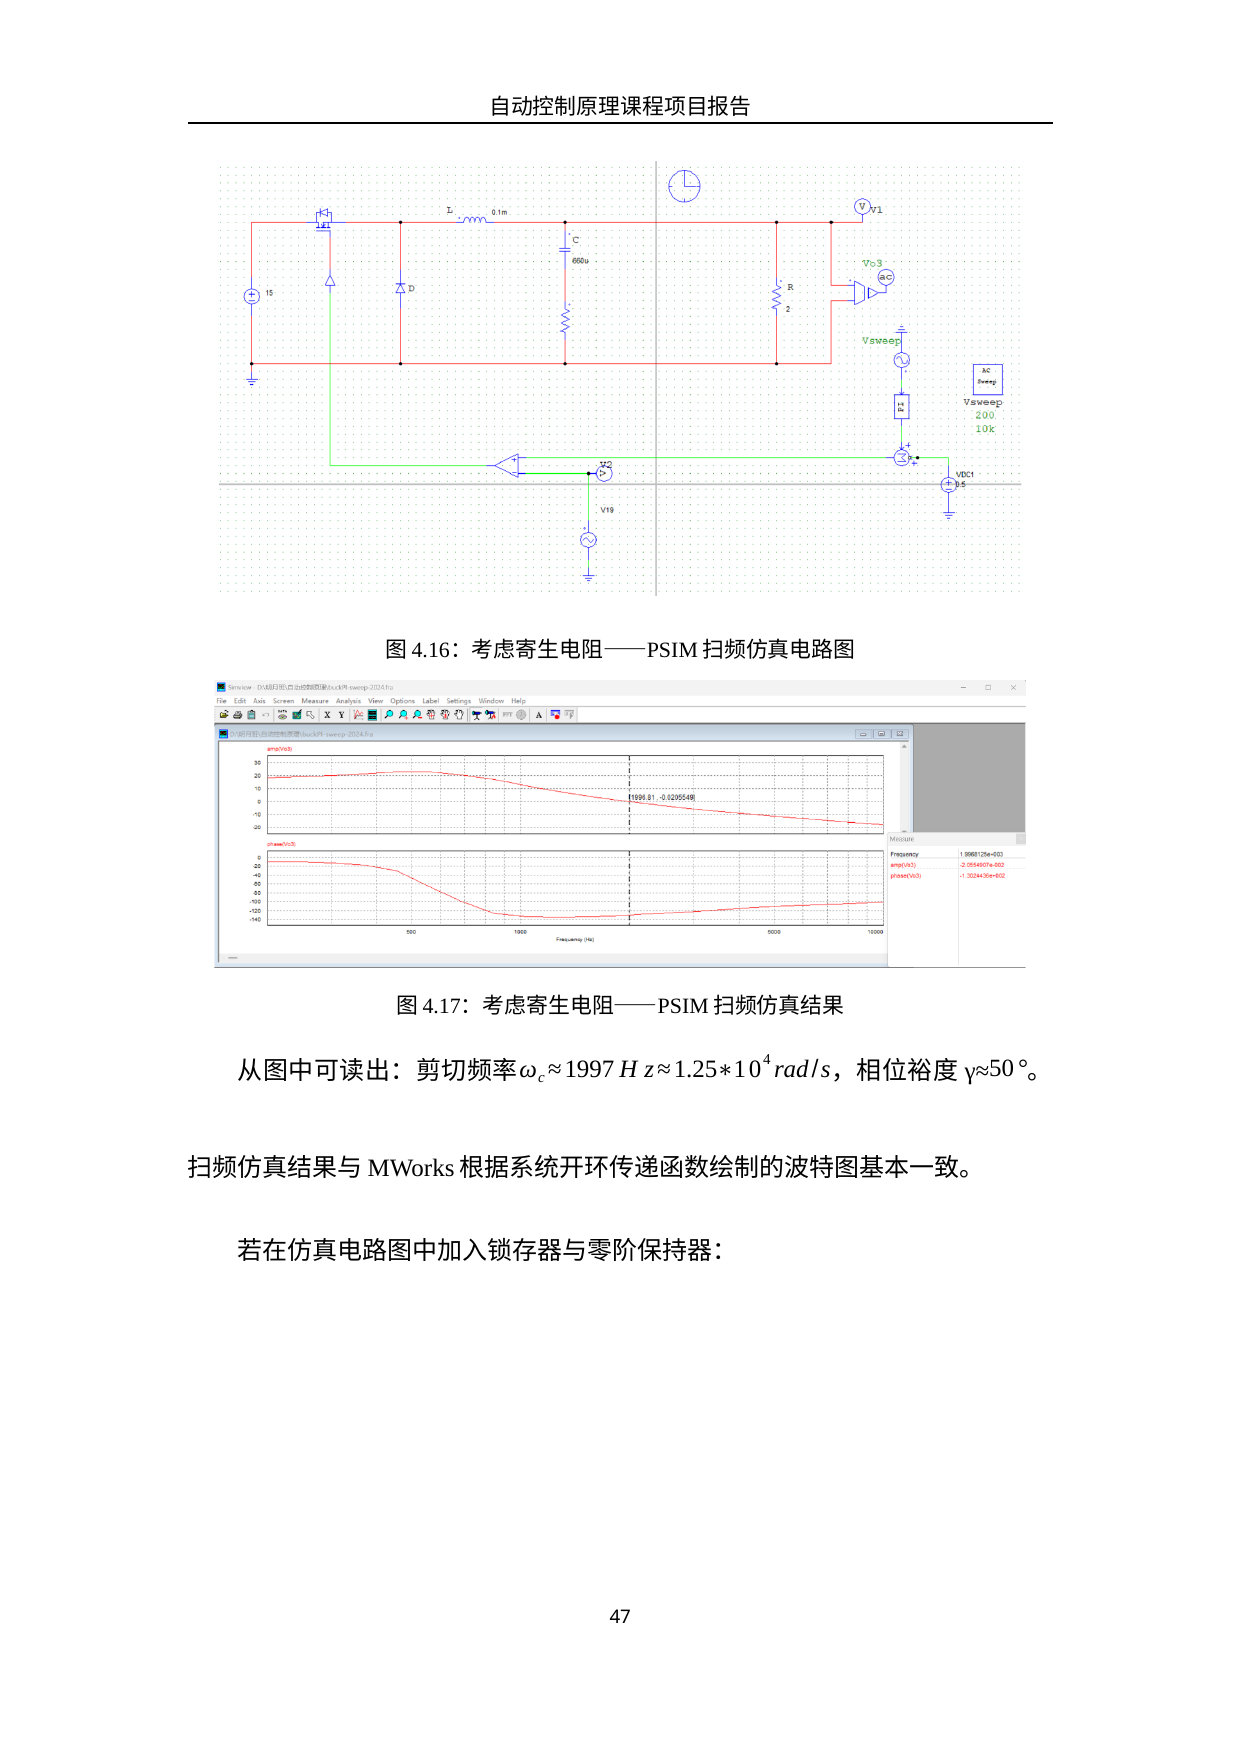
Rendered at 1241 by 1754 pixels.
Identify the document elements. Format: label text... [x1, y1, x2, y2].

text 图4.16：考虑寄生电阻——PSIM扫频仿真电路图 [187, 632, 1053, 664]
picture [218, 161, 1022, 596]
picture [214, 680, 1026, 968]
text 从图中可读出：剪切频率，相位裕度γ≈。扫频仿真结果与MWorks根据系统开环传递函数绘制的波特图基本一致。 [187, 1036, 1053, 1198]
text 若在仿真电路图中加入锁存器与零阶保持器： [187, 1216, 1053, 1281]
text 图4.17：考虑寄生电阻——PSIM扫频仿真结果 [187, 987, 1053, 1020]
